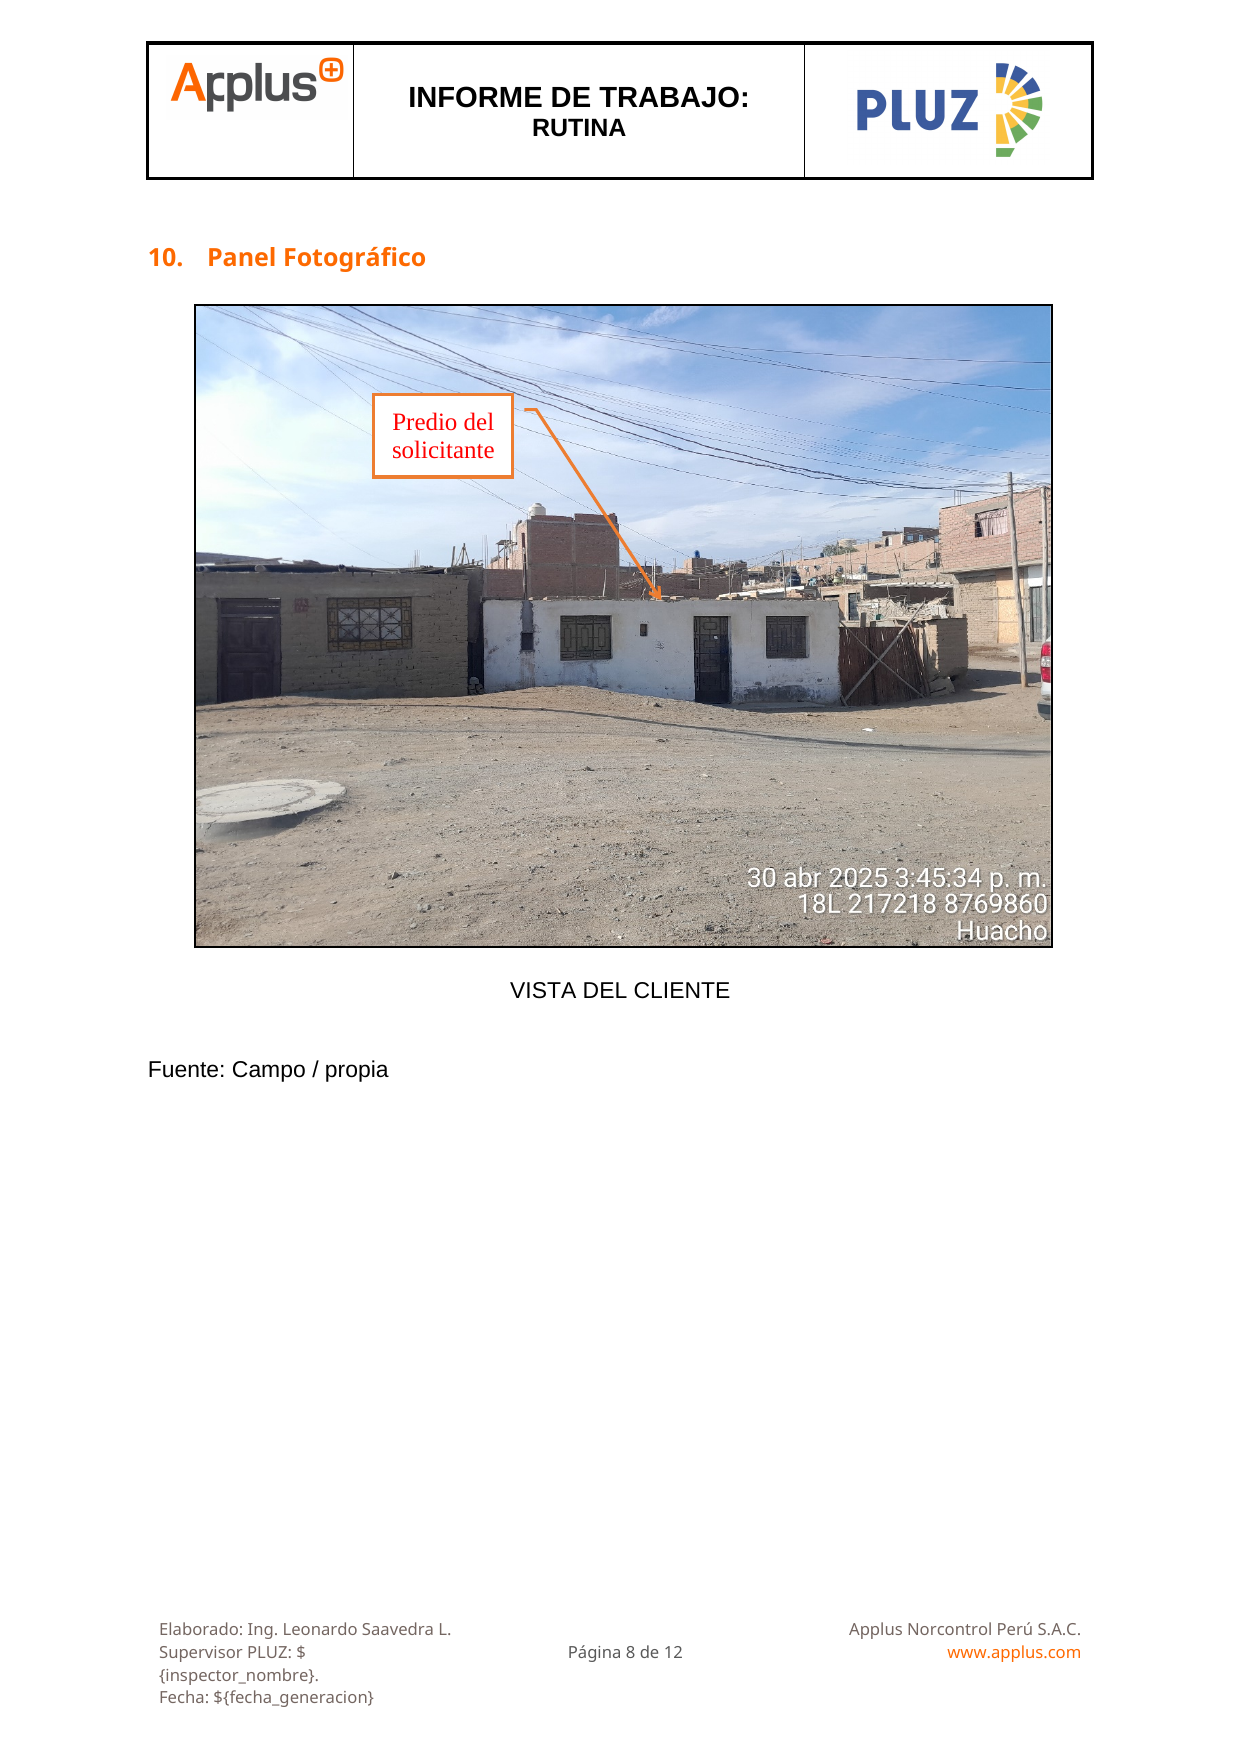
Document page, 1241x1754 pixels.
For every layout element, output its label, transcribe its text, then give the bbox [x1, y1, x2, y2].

picture [847, 50, 1050, 165]
text VISTA DEL CLIENTE [148, 977, 1092, 1003]
subtitle Panel Fotográfico [148, 239, 1092, 273]
picture [196, 306, 1051, 946]
text Fuente: Campo / propia [148, 1056, 1092, 1082]
picture [165, 55, 348, 120]
